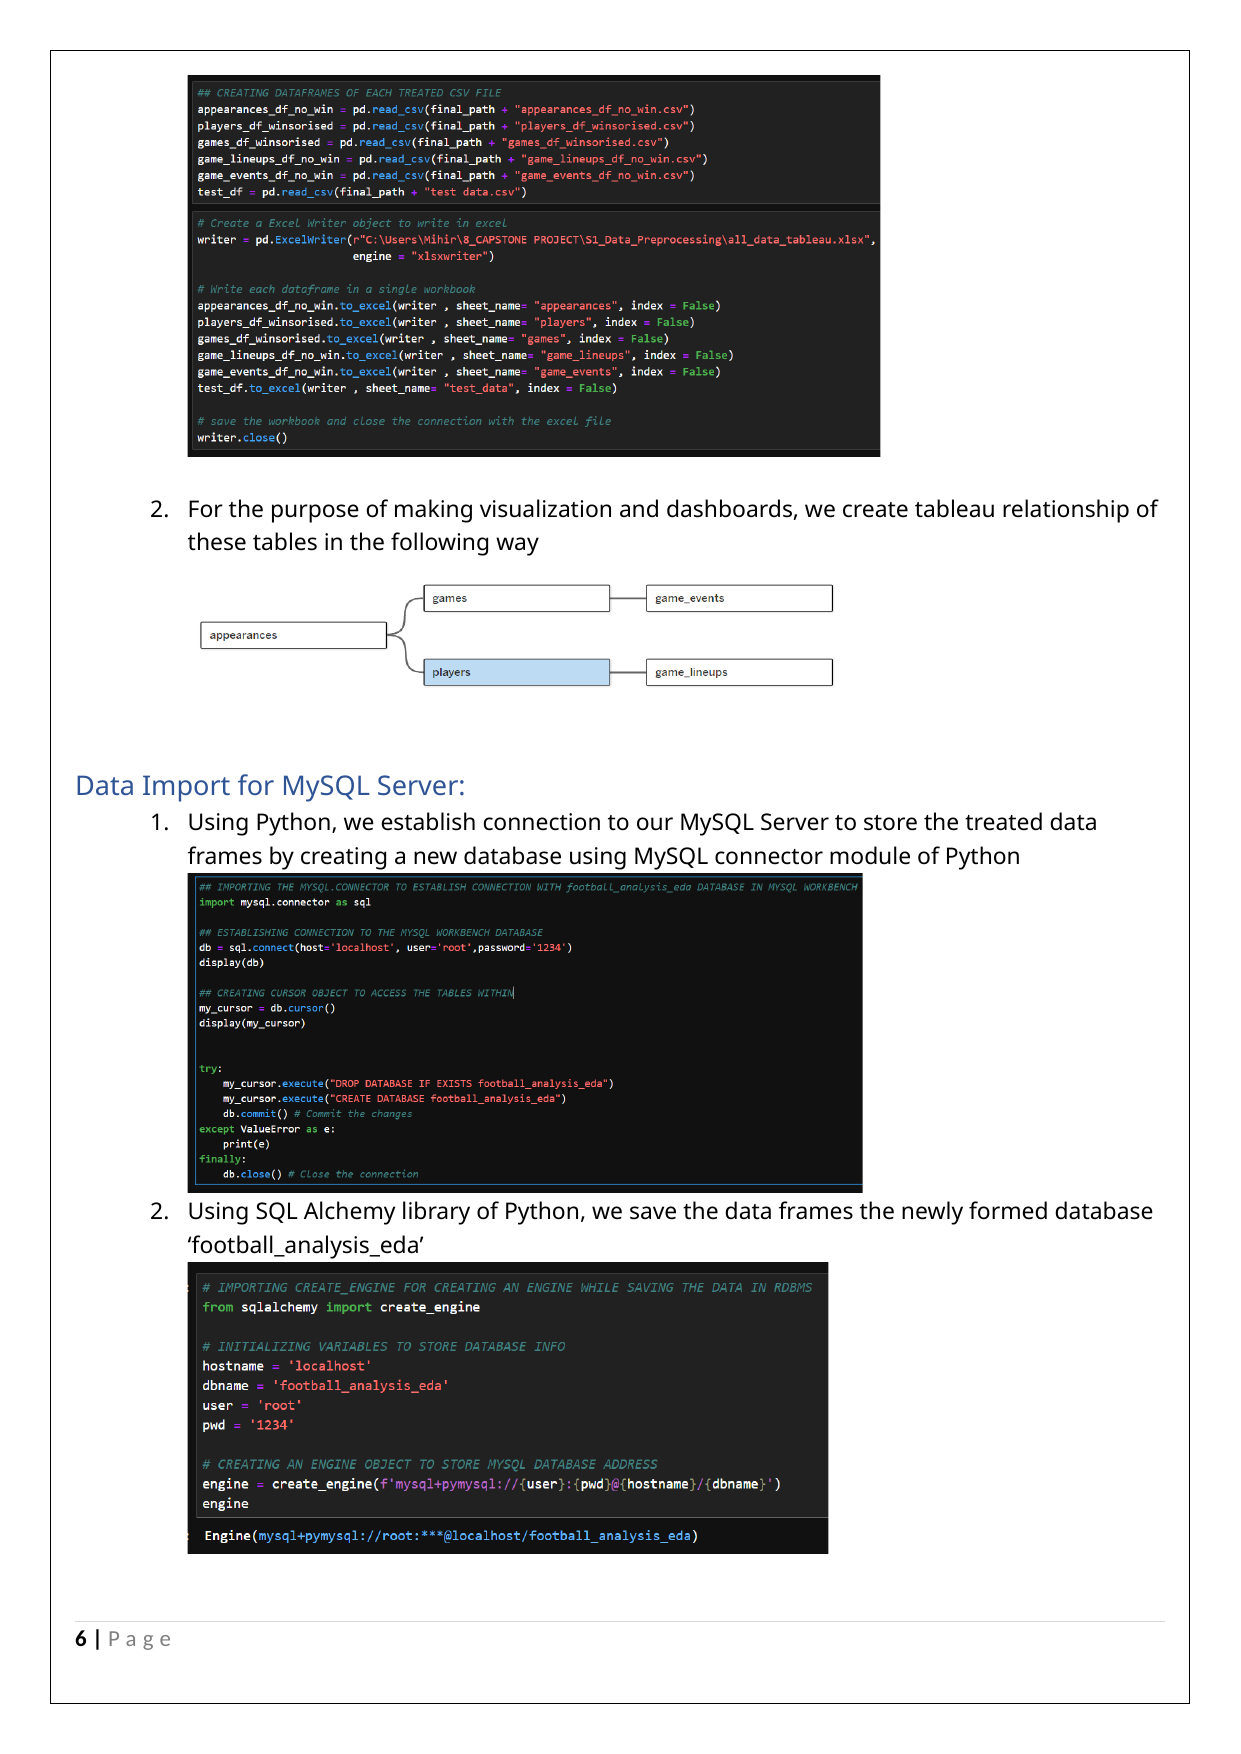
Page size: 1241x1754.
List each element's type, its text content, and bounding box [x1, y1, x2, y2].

picture [187, 560, 885, 714]
list Using Python, we establish connection to our MySQL Server to store the treated data frames by creating a new database using MySQL connector module of Python [150, 806, 1165, 871]
picture [187, 1262, 829, 1554]
picture [187, 75, 881, 457]
subtitle Data Import for MySQL Server: [75, 766, 1165, 803]
list Using SQL Alchemy library of Python, we save the data frames the newly formed database ‘football_analysis_eda’ [150, 1195, 1165, 1260]
list For the purpose of making visualization and dashboards, we create tableau relationship of these tables in the following way [150, 493, 1165, 558]
picture [187, 873, 863, 1193]
